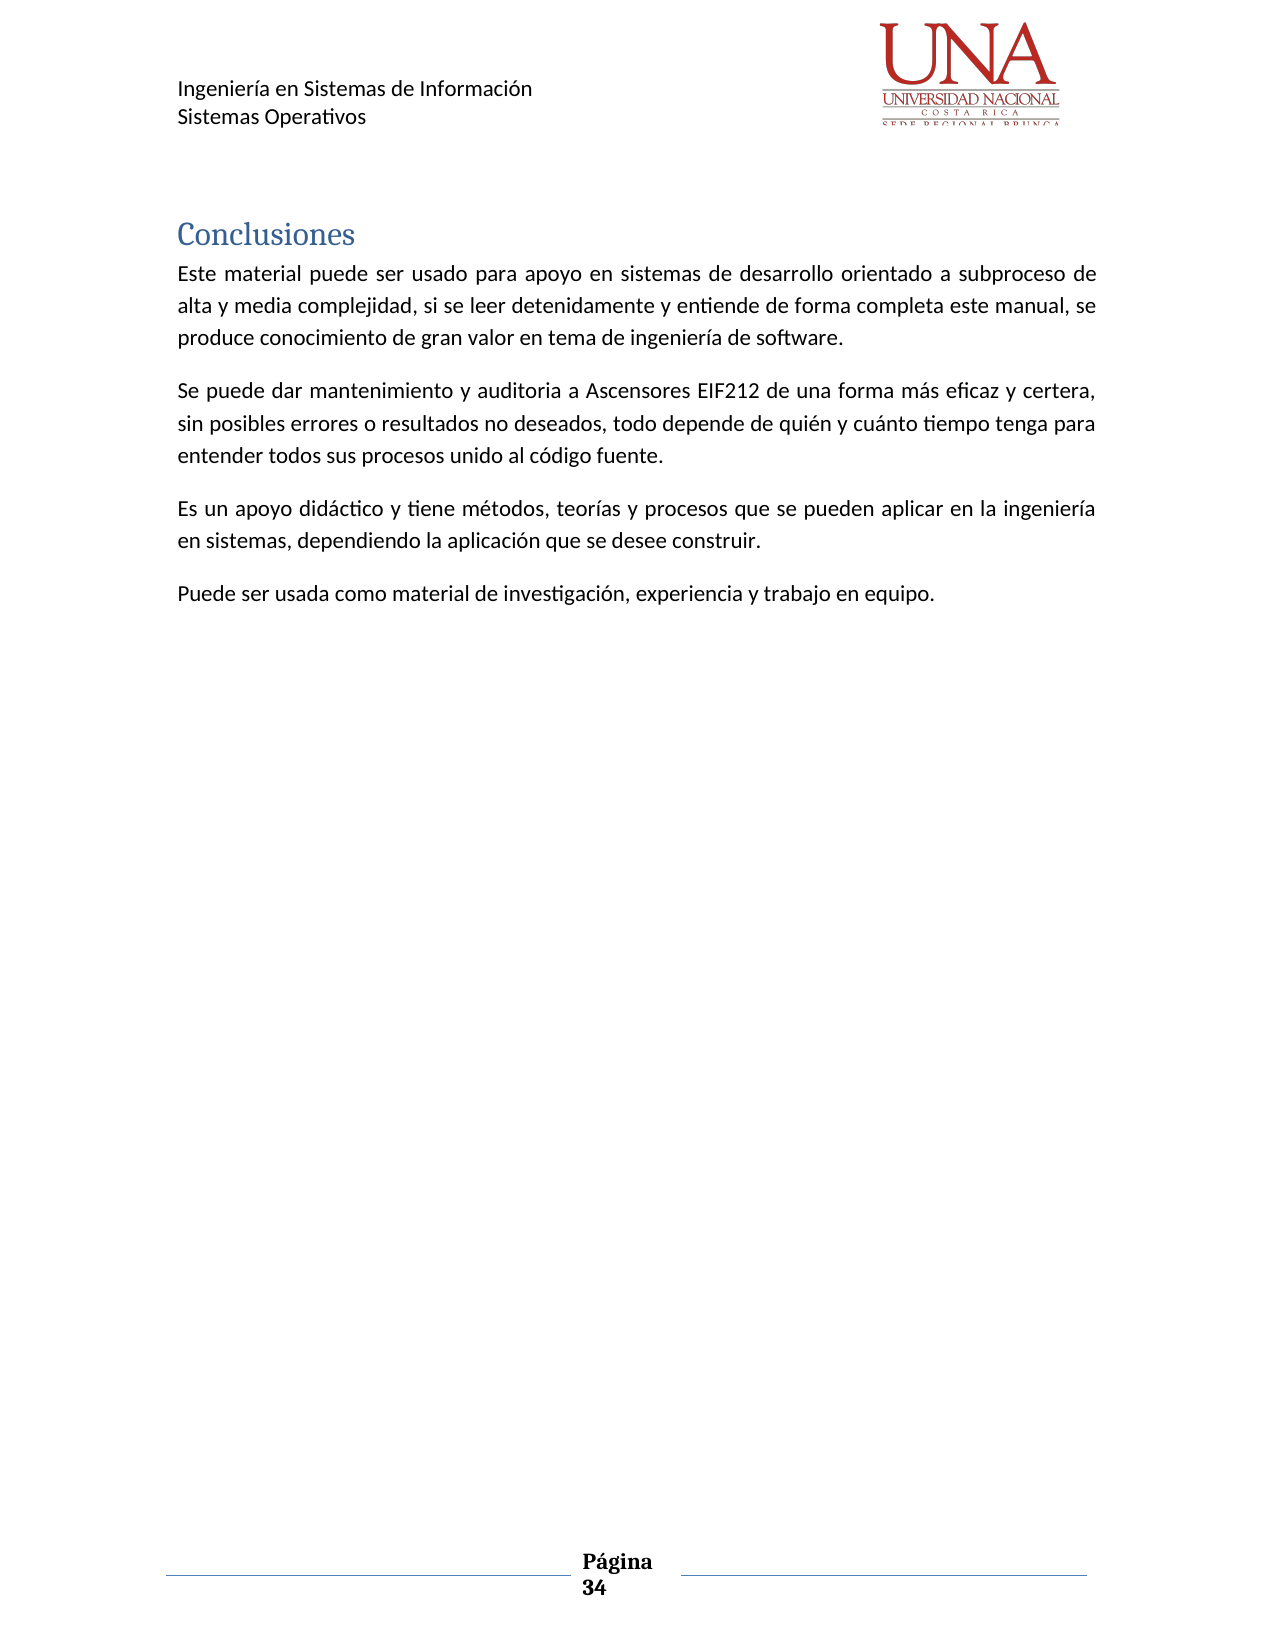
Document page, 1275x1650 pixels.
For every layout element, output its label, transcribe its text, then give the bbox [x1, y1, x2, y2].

text Se puede dar mantenimiento y auditoria a Ascensores EIF212 de una forma más eficaz y certera, sin posibles errores o resultados no deseados, todo depende de quién y cuánto tiempo tenga para entender todos sus procesos unido al código fuente. [177, 376, 1098, 469]
text Este material puede ser usado para apoyo en sistemas de desarrollo orientado a subproceso de alta y media complejidad, si se leer detenidamente y entiende de forma completa este manual, se produce conocimiento de gran valor en tema de ingeniería de software. [177, 259, 1098, 351]
picture [879, 22, 1060, 126]
text Puede ser usada como material de investigación, experiencia y trabajo en equipo. [177, 579, 1098, 607]
subtitle Conclusiones [177, 215, 1098, 253]
text Es un apoyo didáctico y tiene métodos, teorías y procesos que se pueden aplicar en la ingeniería en sistemas, dependiendo la aplicación que se desee construir. [177, 494, 1098, 554]
